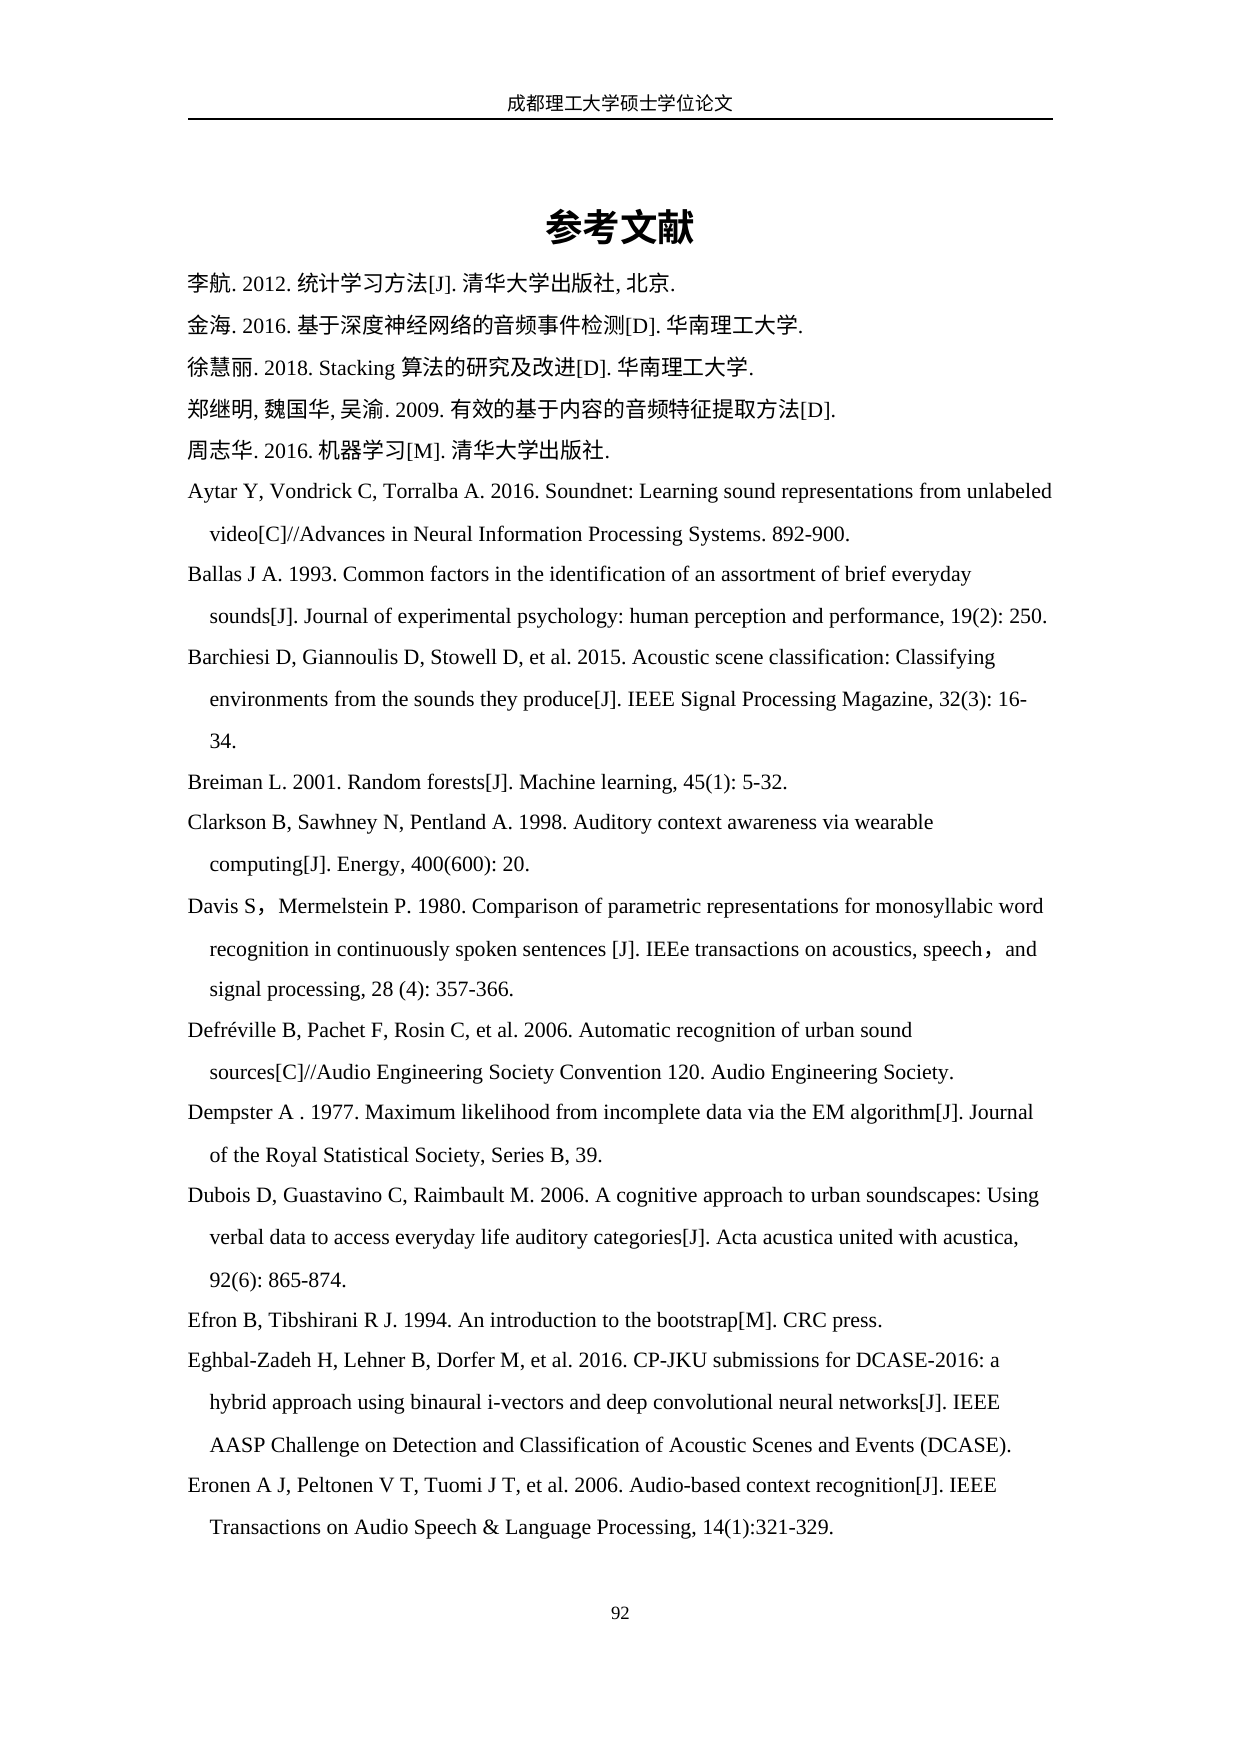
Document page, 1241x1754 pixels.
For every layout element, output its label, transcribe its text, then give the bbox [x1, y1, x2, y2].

text Barchiesi D, Giannoulis D, Stowell D, et al. 2015. Acoustic scene classification: Classifying environments from the sounds they produce[J]. IEEE Signal Processing Magazine, 32(3): 16-34. [187, 639, 1053, 758]
text Dempster A . 1977. Maximum likelihood from incomplete data via the EM algorithm[J]. Journal of the Royal Statistical Society, Series B, 39. [187, 1095, 1053, 1171]
text Defréville B, Pachet F, Rosin C, et al. 2006. Automatic recognition of urban sound sources[C]//Audio Engineering Society Convention 120. Audio Engineering Society. [187, 1012, 1053, 1088]
text 李航. 2012. 统计学习方法[J]. 清华大学出版社, 北京. [187, 265, 1053, 299]
text Dubois D, Guastavino C, Raimbault M. 2006. A cognitive approach to urban soundscapes: Using verbal data to access everyday life auditory categories[J]. Acta acustica united with acustica, 92(6): 865-874. [187, 1177, 1053, 1296]
text 金海. 2016. 基于深度神经网络的音频事件检测[D]. 华南理工大学. [187, 307, 1053, 341]
text Aytar Y, Vondrick C, Torralba A. 2016. Soundnet: Learning sound representations from unlabeled video[C]//Advances in Neural Information Processing Systems. 892-900. [187, 474, 1053, 551]
text Clarkson B, Sawhney N, Pentland A. 1998. Auditory context awareness via wearable computing[J]. Energy, 400(600): 20. [187, 804, 1053, 881]
text 周志华. 2016. 机器学习[M]. 清华大学出版社. [187, 432, 1053, 466]
subtitle 参考文献 [187, 191, 1053, 258]
text 郑继明, 魏国华, 吴渝. 2009. 有效的基于内容的音频特征提取方法[D]. [187, 390, 1053, 424]
text 徐慧丽. 2018. Stacking 算法的研究及改进[D]. 华南理工大学. [187, 348, 1053, 382]
text Eronen A J, Peltonen V T, Tuomi J T, et al. 2006. Audio-based context recognition[J]. IEEE Transactions on Audio Speech & Language Processing, 14(1):321-329. [187, 1468, 1053, 1544]
text Eghbal-Zadeh H, Lehner B, Dorfer M, et al. 2016. CP-JKU submissions for DCASE-2016: a hybrid approach using binaural i-vectors and deep convolutional neural networks[J]. IEEE AASP Challenge on Detection and Classification of Acoustic Scenes and Events (DCASE). [187, 1343, 1053, 1461]
text Ballas J A. 1993. Common factors in the identification of an assortment of brief everyday sounds[J]. Journal of experimental psychology: human perception and performance, 19(2): 250. [187, 557, 1053, 633]
text Davis S，Mermelstein P. 1980. Comparison of parametric representations for monosyllabic word recognition in continuously spoken sentences [J]. IEEe transactions on acoustics, speech，and signal processing, 28 (4): 357-366. [187, 887, 1053, 1006]
text Efron B, Tibshirani R J. 1994. An introduction to the bootstrap[M]. CRC press. [187, 1302, 1053, 1336]
text Breiman L. 2001. Random forests[J]. Machine learning, 45(1): 5-32. [187, 764, 1053, 798]
